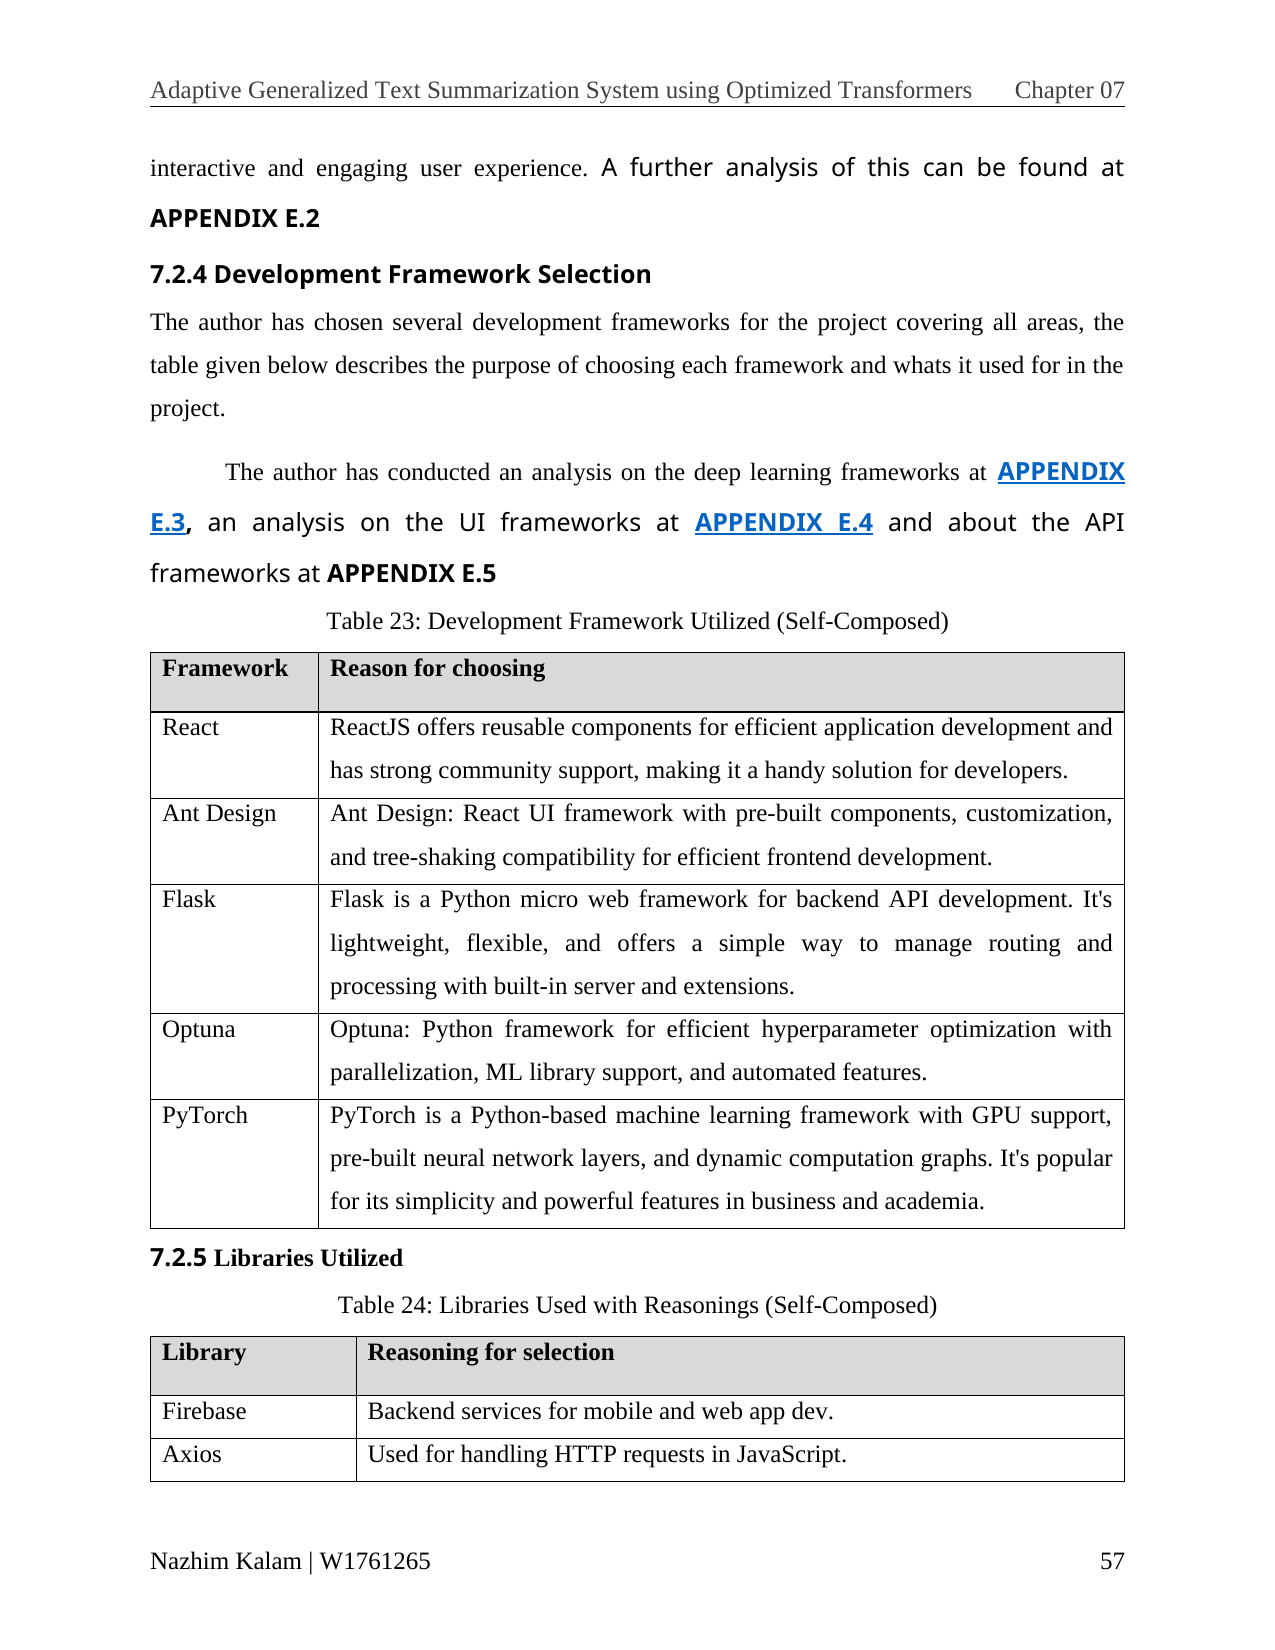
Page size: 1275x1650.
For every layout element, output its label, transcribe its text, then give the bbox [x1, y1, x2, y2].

table_cell Ant Design [151, 799, 318, 883]
text Table 23: Development Framework Utilized (Self-Composed) [150, 606, 1125, 635]
subtitle 7.2.5 Libraries Utilized [150, 1239, 1125, 1273]
subtitle 7.2.4 Development Framework Selection [150, 256, 1125, 290]
text The author has chosen several development frameworks for the project covering all areas, the table given below describes the purpose of choosing each framework and whats it used for in the project. [150, 307, 1125, 422]
table_cell Flask [151, 885, 318, 1013]
table_cell Firebase [151, 1396, 356, 1438]
table_cell Flask is a Python micro web framework for backend API development. It's lightweight, flexible, and offers a simple way to manage routing and processing with built-in server and extensions. [319, 885, 1124, 1013]
table_cell Ant Design: React UI framework with pre-built components, customization, and tree-shaking compatibility for efficient frontend development. [319, 799, 1124, 883]
table_header Reason for choosing [319, 653, 1124, 711]
table_cell Optuna: Python framework for efficient hyperparameter optimization with parallelization, ML library support, and automated features. [319, 1014, 1124, 1099]
table_header Reasoning for selection [357, 1337, 1124, 1395]
table_cell PyTorch [151, 1100, 318, 1228]
table_cell React [151, 713, 318, 797]
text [150, 150, 1125, 235]
table_cell Optuna [151, 1014, 318, 1099]
table_header Library [151, 1337, 356, 1395]
table_cell Axios [151, 1439, 356, 1481]
text The author has conducted an analysis on the deep learning frameworks at APPENDIX E.3, an analysis on the UI frameworks at APPENDIX E.4 and about the API frameworks at APPENDIX E.5 [150, 453, 1125, 589]
table_cell PyTorch is a Python-based machine learning framework with GPU support, pre-built neural network layers, and dynamic computation graphs. It's popular for its simplicity and powerful features in business and academia. [319, 1100, 1124, 1228]
table_cell Used for handling HTTP requests in JavaScript. [357, 1439, 1124, 1481]
table_cell ReactJS offers reusable components for efficient application development and has strong community support, making it a handy solution for developers. [319, 713, 1124, 797]
table_header Framework [151, 653, 318, 711]
text Table 24: Libraries Used with Reasonings (Self-Composed) [150, 1290, 1125, 1319]
table_cell Backend services for mobile and web app dev. [357, 1396, 1124, 1438]
